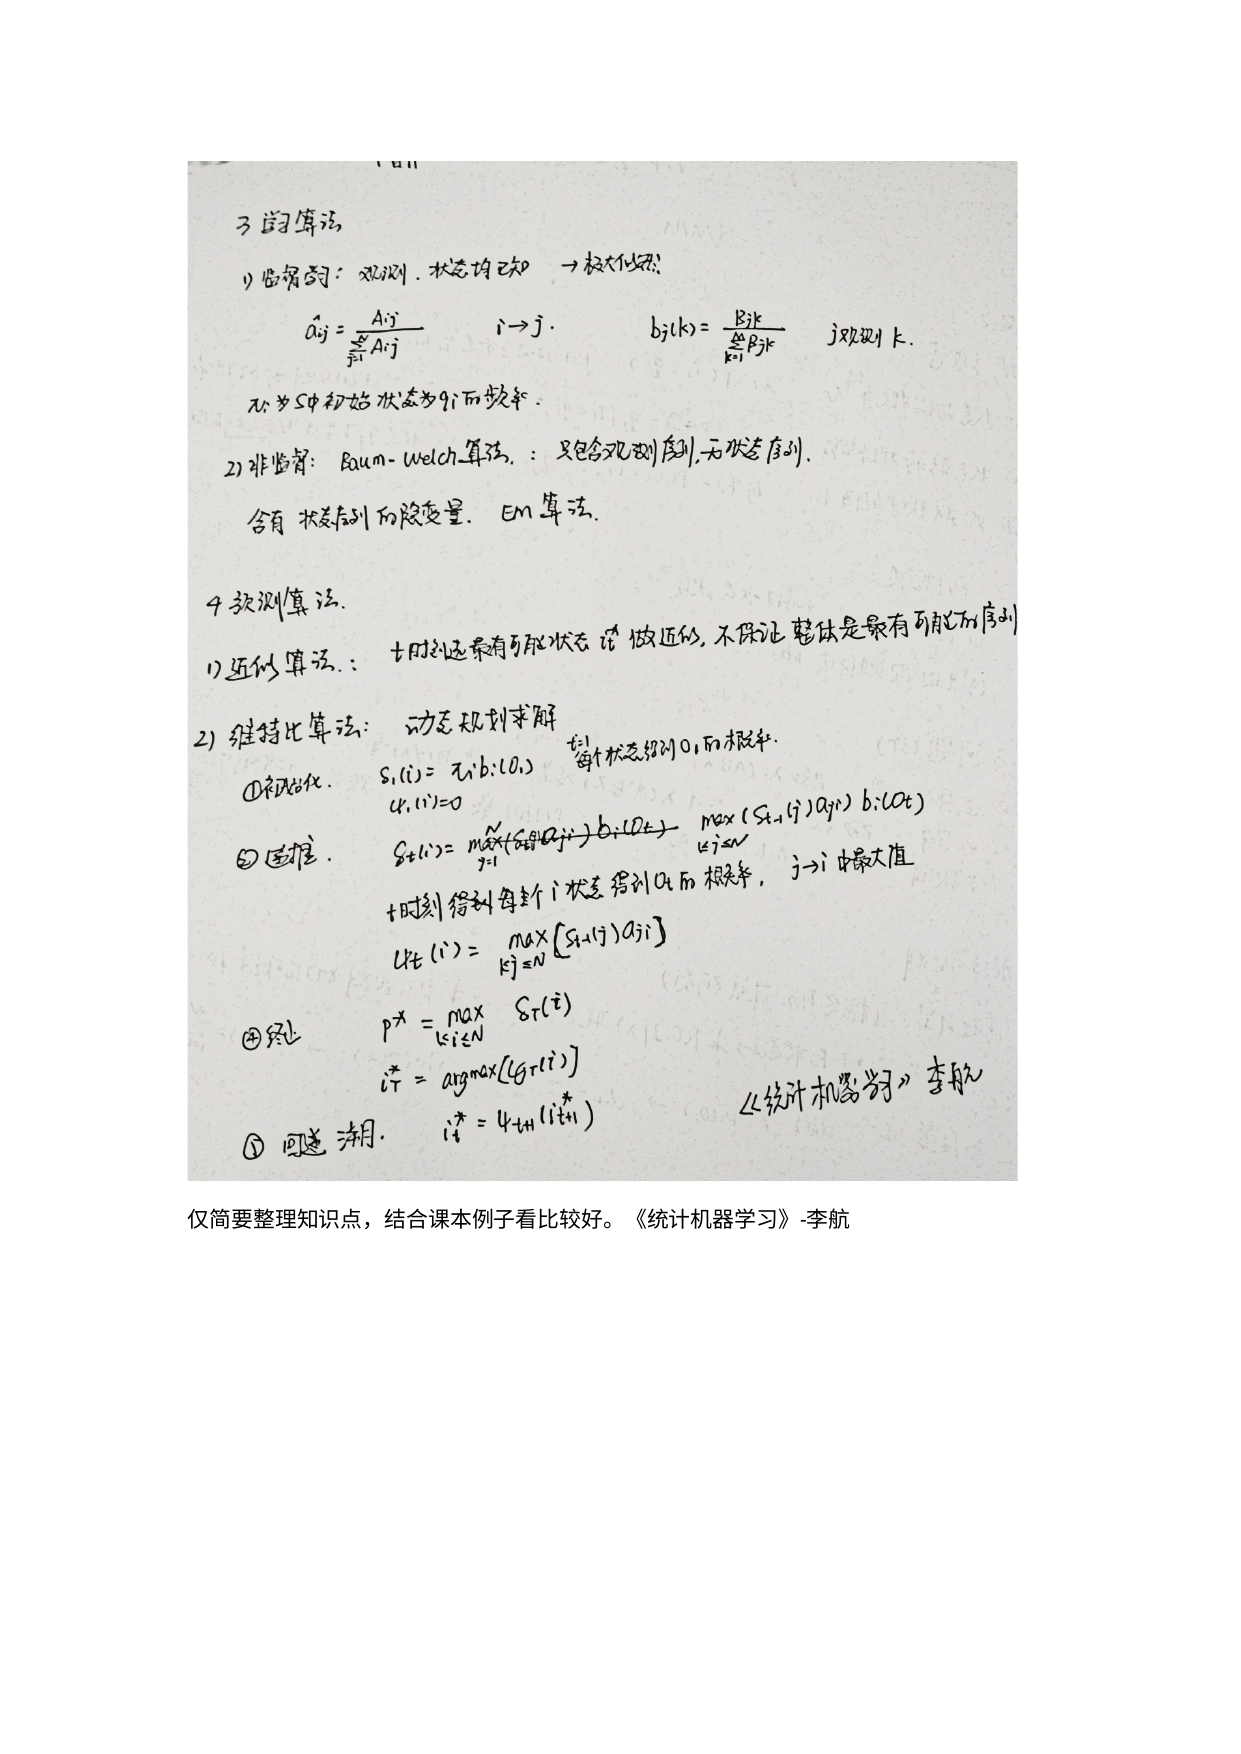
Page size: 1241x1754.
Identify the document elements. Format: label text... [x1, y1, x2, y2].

text 仅简要整理知识点，结合课本例子看比较好。《统计机器学习》-李航 [187, 1202, 1053, 1234]
picture [187, 161, 1018, 1181]
